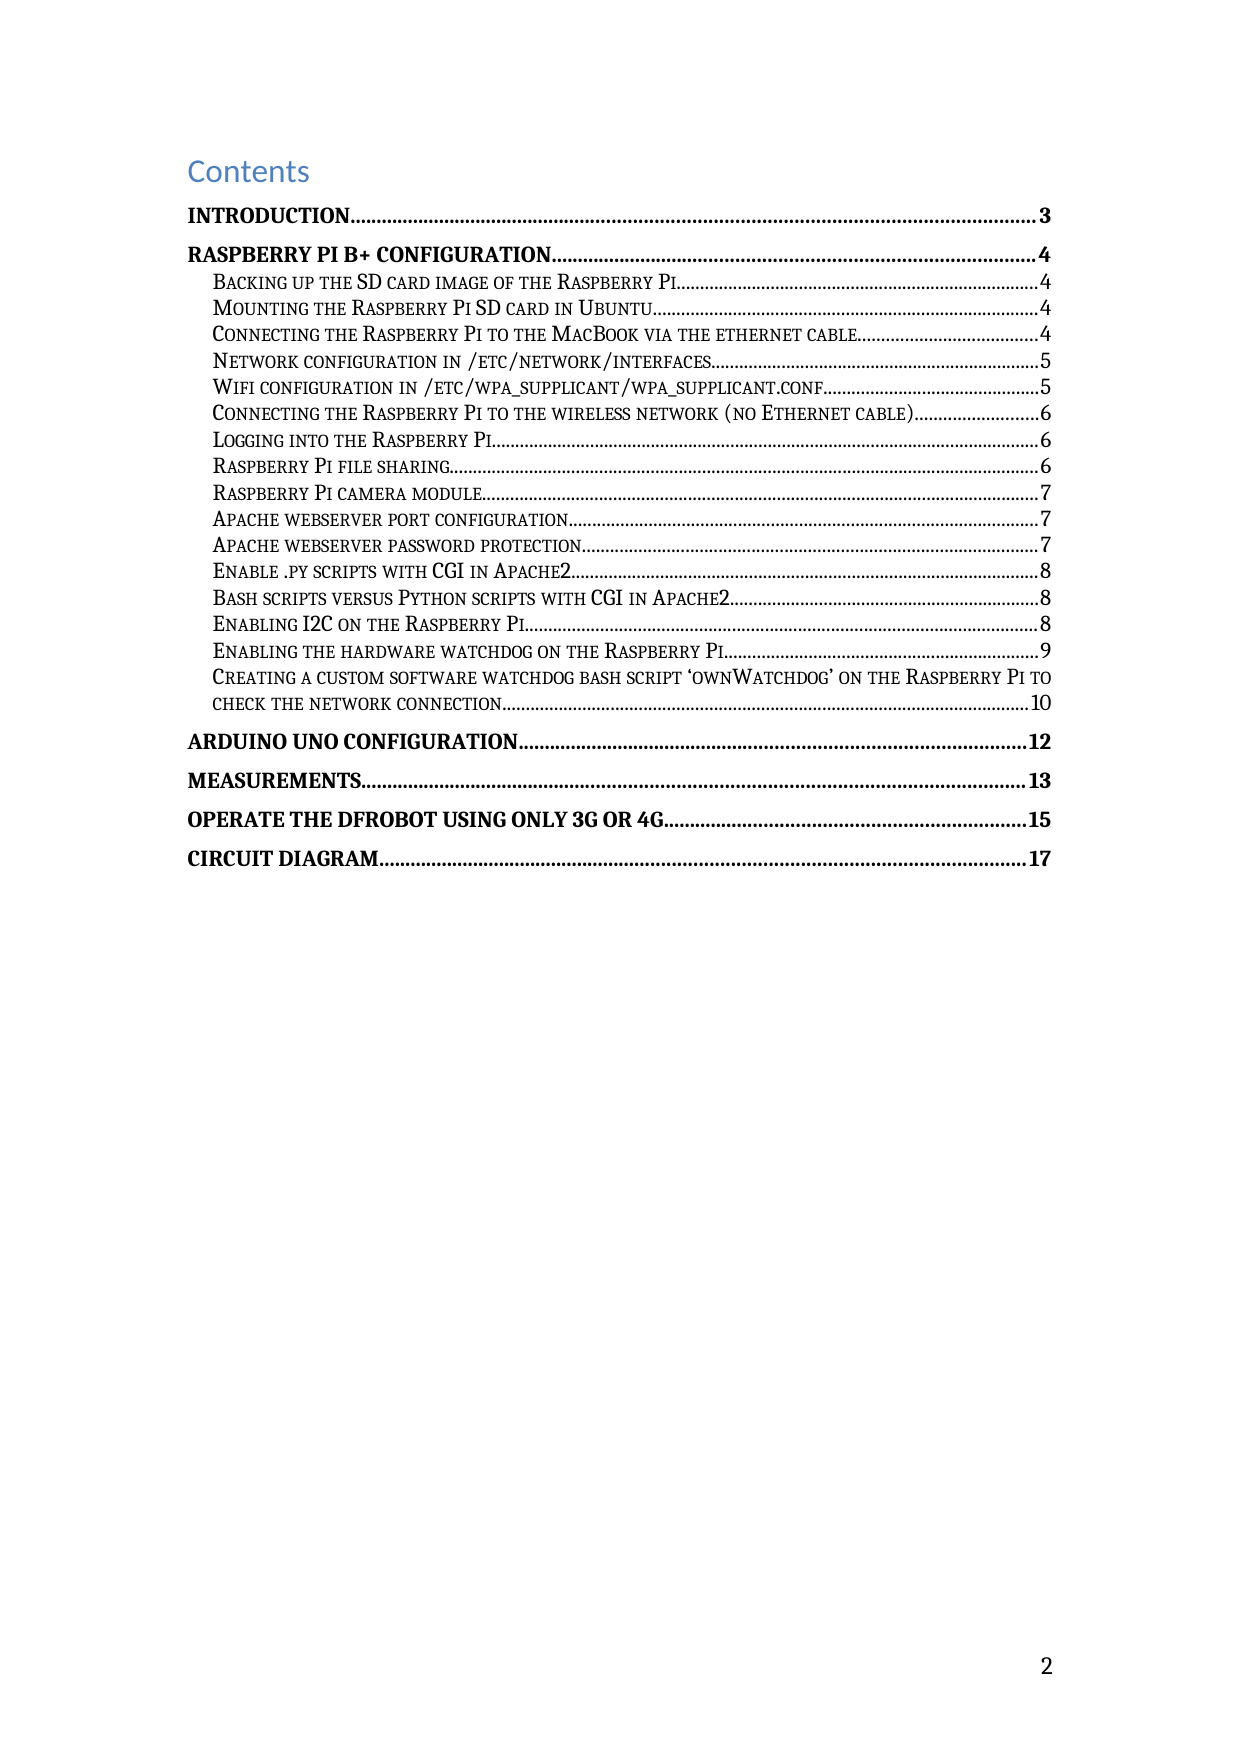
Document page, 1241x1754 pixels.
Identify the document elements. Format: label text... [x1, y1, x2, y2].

text Enable .py scripts with CGI in Apache2 8 [212, 558, 1053, 585]
text Introduction 3 [187, 203, 1053, 229]
text Apache webserver port configuration 7 [212, 506, 1053, 532]
text Connecting the Raspberry Pi to the wireless network (no Ethernet cable) 6 [212, 400, 1053, 427]
text Raspberry Pi file sharing 6 [212, 453, 1053, 479]
text Network configuration in /etc/network/interfaces 5 [212, 347, 1053, 374]
text Wifi configuration in /etc/wpa_supplicant/wpa_supplicant.conf 5 [212, 374, 1053, 400]
text Connecting the Raspberry Pi to the MacBook via the ethernet cable 4 [212, 321, 1053, 347]
text Creating a custom software watchdog bash script ‘ownWatchdog’ on the Raspberry Pi to check the network connection 10 [212, 664, 1053, 716]
text Arduino Uno configuration 12 [187, 729, 1053, 755]
text Raspberry Pi camera module 7 [212, 479, 1053, 506]
text Operate the DFRobot using only 3G or 4G 15 [187, 807, 1053, 833]
text Bash scripts versus Python scripts with CGI in Apache2 8 [212, 585, 1053, 611]
text Circuit diagram 17 [187, 846, 1053, 872]
text Measurements 13 [187, 768, 1053, 794]
text Contents [187, 150, 1053, 191]
text Enabling the hardware watchdog on the Raspberry Pi 9 [212, 637, 1053, 664]
text Backing up the SD card image of the Raspberry Pi 4 [212, 268, 1053, 295]
text Enabling I2C on the Raspberry Pi 8 [212, 611, 1053, 637]
text Raspberry Pi B+ configuration 4 [187, 242, 1053, 268]
text Logging into the Raspberry Pi 6 [212, 427, 1053, 453]
text Apache webserver password protection 7 [212, 532, 1053, 558]
text Mounting the Raspberry Pi SD card in Ubuntu 4 [212, 295, 1053, 321]
